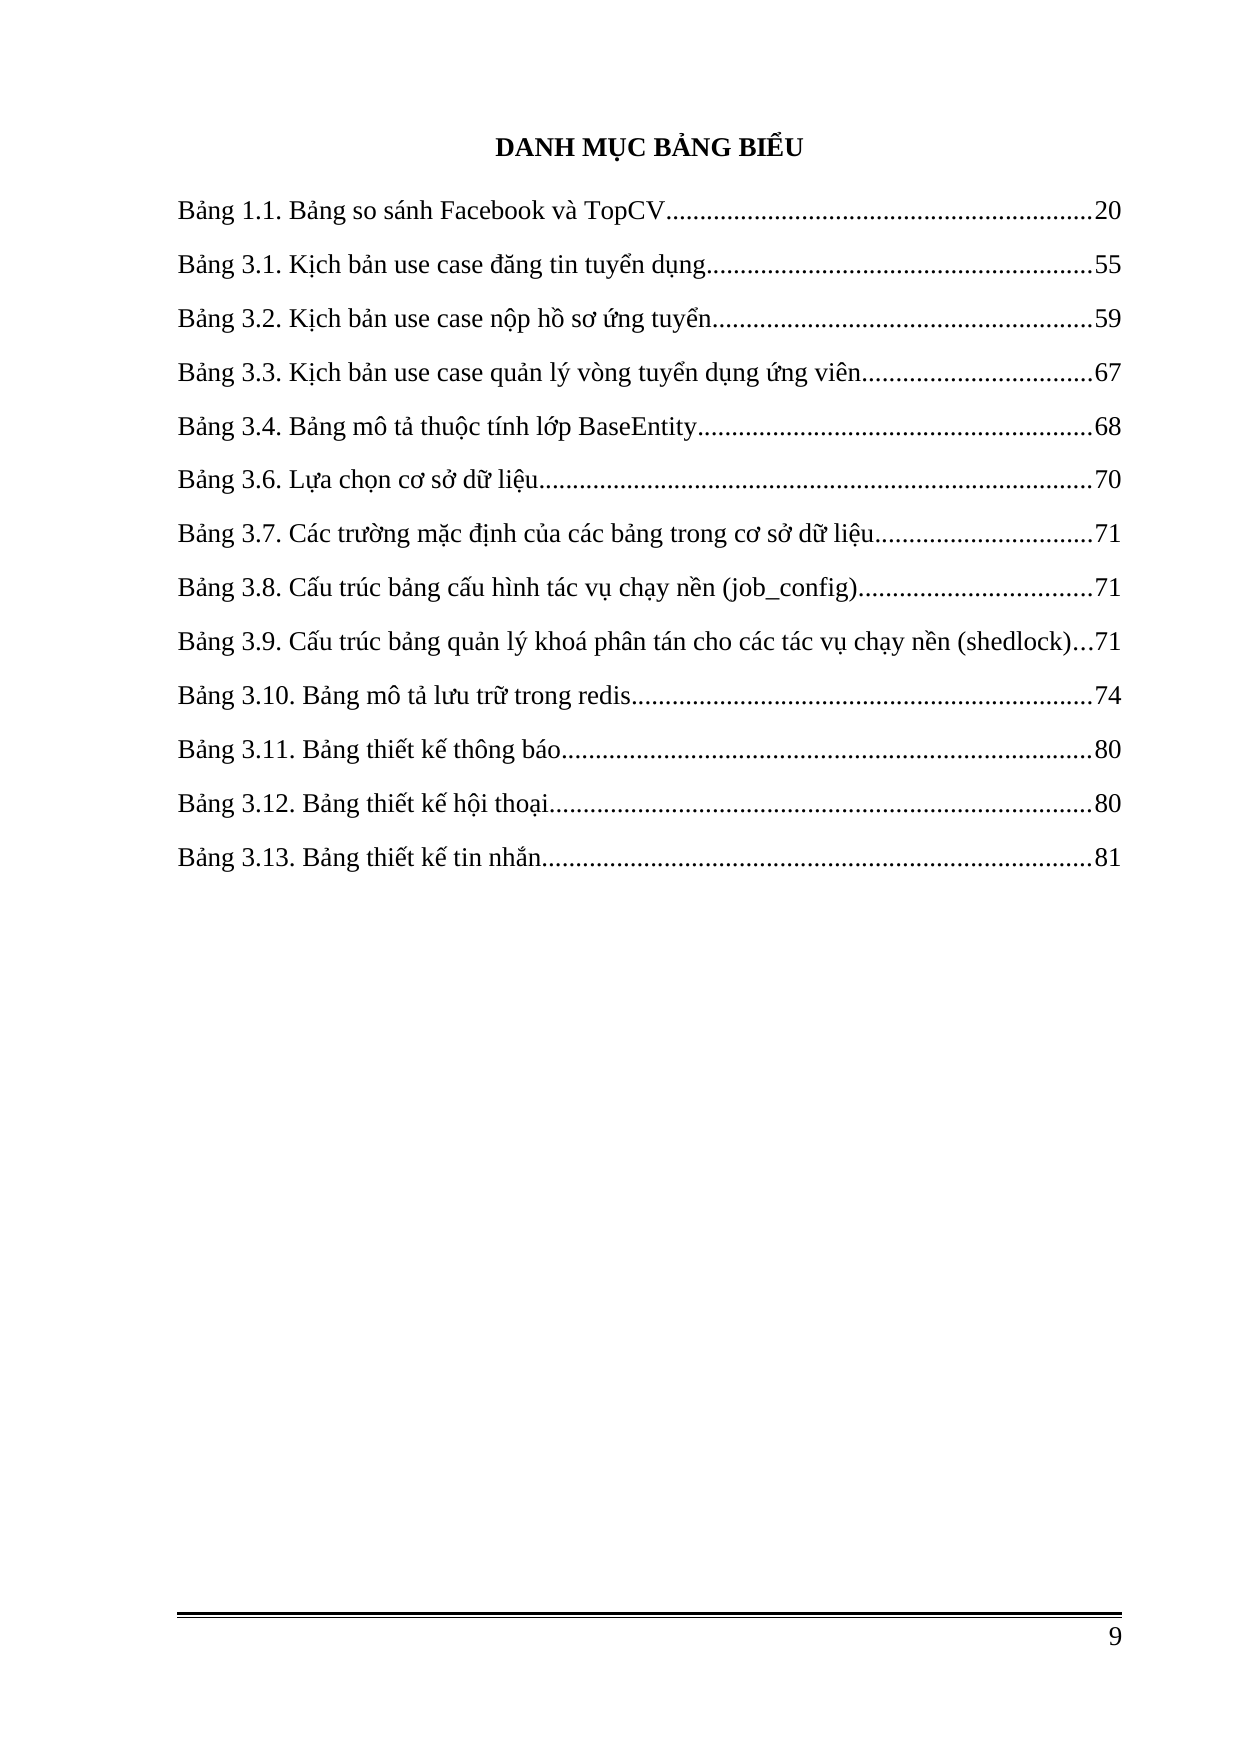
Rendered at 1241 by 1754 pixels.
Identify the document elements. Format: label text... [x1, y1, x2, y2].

text Bảng 3.4. Bảng mô tả thuộc tính lớp BaseEntity 68 [177, 410, 1122, 441]
text Bảng 3.9. Cấu trúc bảng quản lý khoá phân tán cho các tác vụ chạy nền (shedlock) 71 [177, 626, 1122, 657]
text Bảng 3.7. Các trường mặc định của các bảng trong cơ sở dữ liệu 71 [177, 518, 1122, 549]
text Bảng 3.10. Bảng mô tả lưu trữ trong redis 74 [177, 679, 1122, 711]
text Bảng 3.11. Bảng thiết kế thông báo 80 [177, 733, 1122, 764]
text Bảng 3.13. Bảng thiết kế tin nhắn 81 [177, 841, 1122, 872]
text Bảng 1.1. Bảng so sánh Facebook và TopCV 20 [177, 194, 1122, 225]
subtitle DANH MỤC BẢNG BIỂU [177, 131, 1122, 162]
text Bảng 3.6. Lựa chọn cơ sở dữ liệu 70 [177, 464, 1122, 495]
text Bảng 3.12. Bảng thiết kế hội thoại 80 [177, 787, 1122, 818]
text Bảng 3.2. Kịch bản use case nộp hồ sơ ứng tuyển 59 [177, 302, 1122, 333]
text Bảng 3.8. Cấu trúc bảng cấu hình tác vụ chạy nền (job_config) 71 [177, 572, 1122, 603]
text Bảng 3.1. Kịch bản use case đăng tin tuyển dụng 55 [177, 248, 1122, 279]
text Bảng 3.3. Kịch bản use case quản lý vòng tuyển dụng ứng viên 67 [177, 356, 1122, 387]
